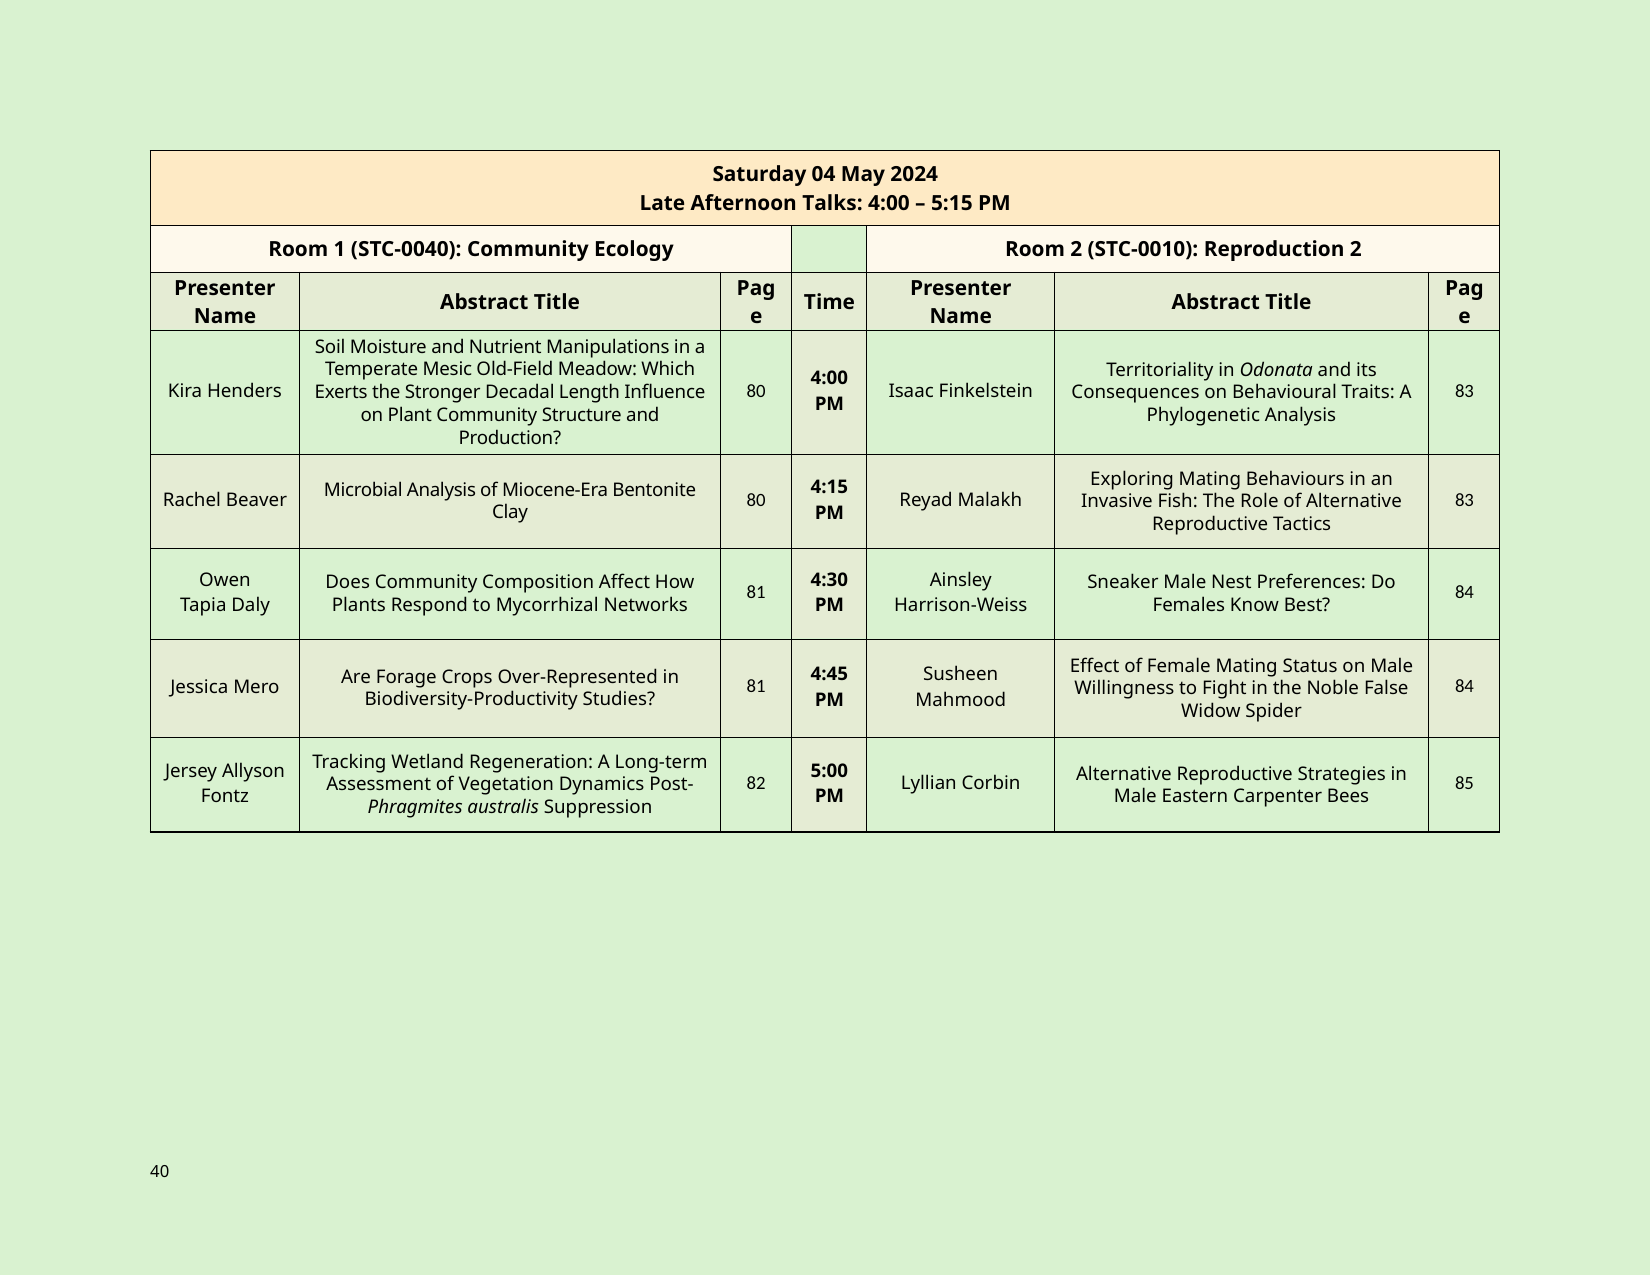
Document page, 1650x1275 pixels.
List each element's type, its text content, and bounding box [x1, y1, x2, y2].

table_cell Are Forage Crops Over-Represented in Biodiversity-Productivity Studies? [300, 640, 720, 737]
table_cell 80 [721, 455, 791, 548]
table_cell 83 [1429, 331, 1499, 454]
table_cell Susheen Mahmood [867, 640, 1054, 737]
table_cell 5:00 PM [792, 738, 866, 831]
table_cell Owen Tapia Daly [151, 549, 299, 638]
table_cell 4:30 PM [792, 549, 866, 638]
table_cell Presenter Name [867, 273, 1054, 329]
table_cell Isaac Finkelstein [867, 331, 1054, 454]
table_cell Microbial Analysis of Miocene-Era Bentonite Clay [300, 455, 720, 548]
table_cell 81 [721, 640, 791, 737]
table_cell 81 [721, 549, 791, 638]
table_cell Reyad Malakh [867, 455, 1054, 548]
table_cell Sneaker Male Nest Preferences: Do Females Know Best? [1055, 549, 1428, 638]
table_cell 4:00 PM [792, 331, 866, 454]
table_cell Room 1 (STC-0040): Community Ecology [151, 226, 791, 272]
table_cell Lyllian Corbin [867, 738, 1054, 831]
table_cell Abstract Title [1055, 273, 1428, 329]
table_cell Jessica Mero [151, 640, 299, 737]
table_cell 84 [1429, 640, 1499, 737]
table_cell Abstract Title [300, 273, 720, 329]
table_cell 84 [1429, 549, 1499, 638]
table_cell 85 [1429, 738, 1499, 831]
table_cell 83 [1429, 455, 1499, 548]
table_cell Kira Henders [151, 331, 299, 454]
table_cell 4:15 PM [792, 455, 866, 548]
table_cell Alternative Reproductive Strategies in Male Eastern Carpenter Bees [1055, 738, 1428, 831]
table_cell Does Community Composition Affect How Plants Respond to Mycorrhizal Networks [300, 549, 720, 638]
table_cell Exploring Mating Behaviours in an Invasive Fish: The Role of Alternative Reproductive Tactics [1055, 455, 1428, 548]
table_cell Effect of Female Mating Status on Male Willingness to Fight in the Noble False Widow Spider [1055, 640, 1428, 737]
table_cell Time [792, 273, 866, 329]
table_cell Soil Moisture and Nutrient Manipulations in a Temperate Mesic Old-Field Meadow: Which Exerts the Stronger Decadal Length Influence on Plant Community Structure and Production? [300, 331, 720, 454]
table_cell 82 [721, 738, 791, 831]
table_cell Jersey Allyson Fontz [151, 738, 299, 831]
table_cell Presenter Name [151, 273, 299, 329]
table_cell [792, 226, 866, 272]
table_header Saturday 04 May 2024 Late Afternoon Talks: 4:00 – 5:15 PM [151, 151, 1499, 225]
table_cell 4:45 PM [792, 640, 866, 737]
table_cell Page [1429, 273, 1499, 329]
table_cell 80 [721, 331, 791, 454]
table_cell Room 2 (STC-0010): Reproduction 2 [867, 226, 1499, 272]
table_cell Tracking Wetland Regeneration: A Long-term Assessment of Vegetation Dynamics Post-Phragmites australis Suppression [300, 738, 720, 831]
table_cell Page [721, 273, 791, 329]
table_cell Territoriality in Odonata and its Consequences on Behavioural Traits: A Phylogenetic Analysis [1055, 331, 1428, 454]
table_cell Rachel Beaver [151, 455, 299, 548]
table_cell Ainsley Harrison-Weiss [867, 549, 1054, 638]
